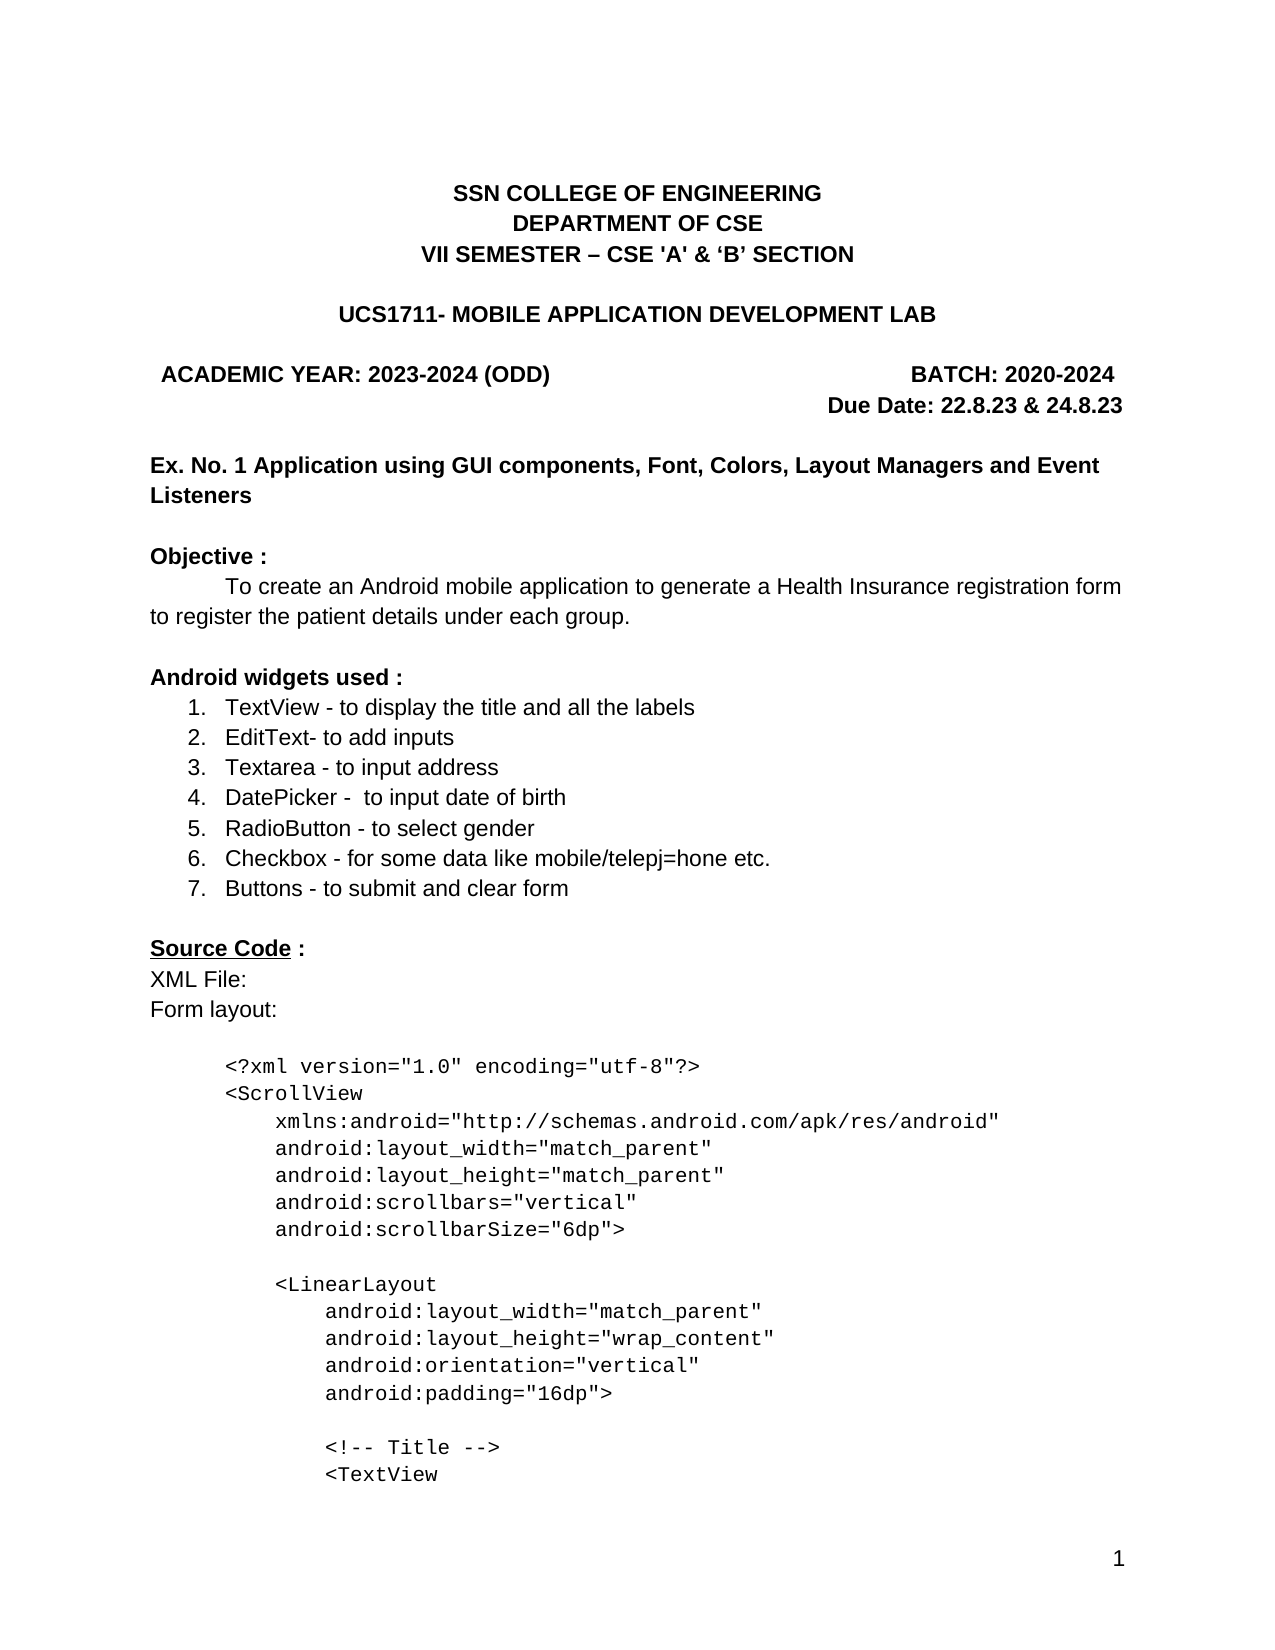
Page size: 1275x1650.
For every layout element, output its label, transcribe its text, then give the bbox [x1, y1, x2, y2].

text android:layout_width="match_parent" [225, 1301, 1125, 1324]
list Textarea - to input address [187, 754, 1125, 781]
text VII SEMESTER – CSE 'A' & ‘B’ SECTION [150, 241, 1125, 267]
text android:scrollbarSize="6dp"> [225, 1219, 1125, 1243]
text android:padding="16dp"> [225, 1382, 1125, 1406]
text <!-- Title --> [225, 1437, 1125, 1461]
text DEPARTMENT OF CSE [150, 210, 1125, 237]
text Ex. No. 1 Application using GUI components, Font, Colors, Layout Managers and Event Listeners [150, 452, 1125, 509]
text Objective : [150, 543, 1125, 569]
text Source Code : [150, 935, 1125, 962]
list RadioButton - to select gender [187, 814, 1125, 841]
text UCS1711- MOBILE APPLICATION DEVELOPMENT LAB [150, 301, 1125, 327]
text <ScrollView [225, 1083, 1125, 1107]
text Due Date: 22.8.23 & 24.8.23 [750, 392, 1125, 418]
text ACADEMIC YEAR: 2023-2024 (ODD) BATCH: 2020-2024 [150, 361, 1125, 388]
text <?xml version="1.0" encoding="utf-8"?> [225, 1056, 1125, 1080]
text XML File: [150, 966, 1125, 992]
list TextView - to display the title and all the labels [187, 694, 1125, 720]
text Form layout: [150, 996, 1125, 1022]
text SSN COLLEGE OF ENGINEERING [150, 180, 1125, 207]
text android:layout_width="match_parent" [225, 1138, 1125, 1161]
text xmlns:android="http://schemas.android.com/apk/res/android" [225, 1111, 1125, 1134]
text <TextView [225, 1464, 1125, 1488]
text android:layout_height="match_parent" [225, 1165, 1125, 1189]
text android:scrollbars="vertical" [225, 1192, 1125, 1216]
text To create an Android mobile application to generate a Health Insurance registration form to register the patient details under each group. [150, 573, 1125, 629]
text <LinearLayout [225, 1274, 1125, 1297]
list Buttons - to submit and clear form [187, 875, 1125, 901]
list EditText- to add inputs [187, 724, 1125, 750]
list DatePicker - to input date of birth [187, 784, 1125, 811]
text Android widgets used : [150, 663, 1125, 690]
text android:layout_height="wrap_content" [225, 1328, 1125, 1352]
list Checkbox - for some data like mobile/telepj=hone etc. [187, 845, 1125, 871]
text android:orientation="vertical" [225, 1355, 1125, 1379]
